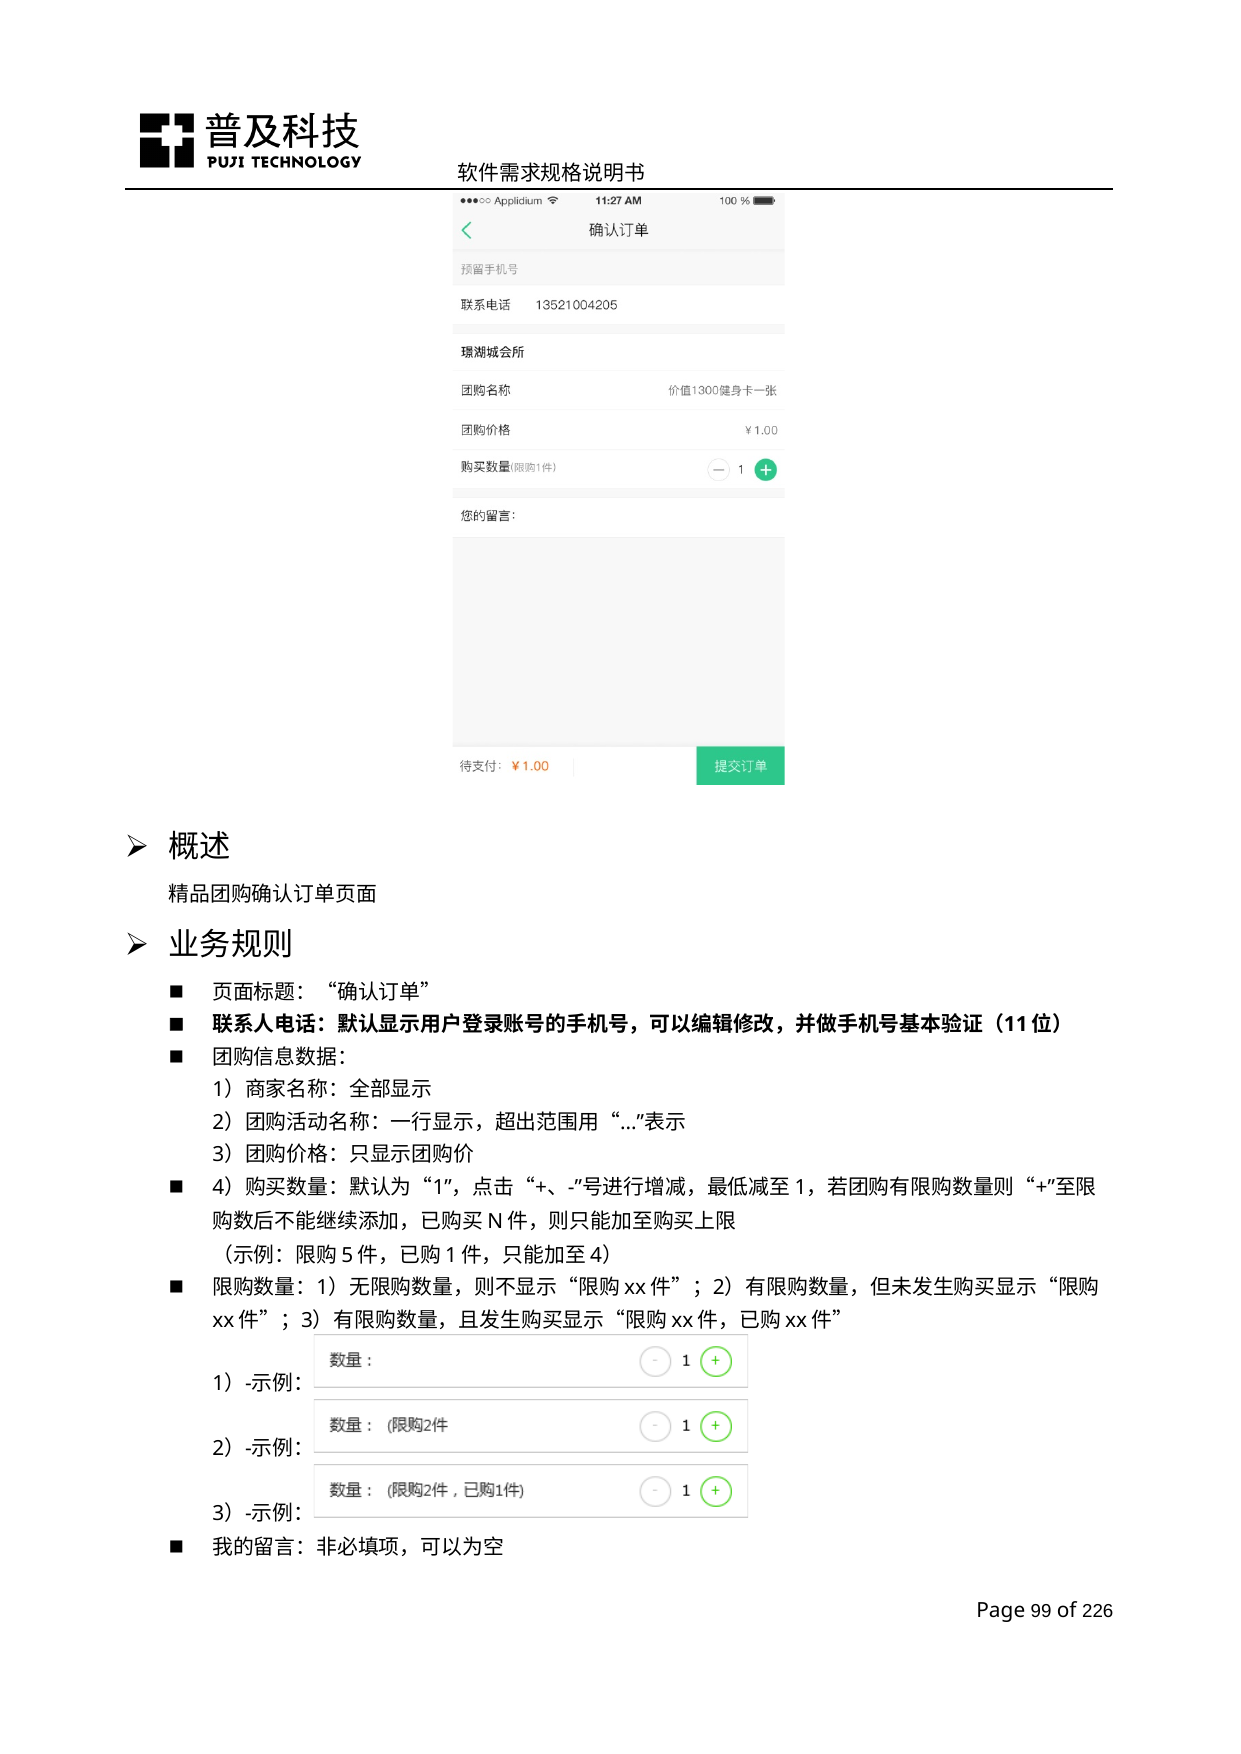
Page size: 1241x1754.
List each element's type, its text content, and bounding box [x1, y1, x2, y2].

list 我的留言：非必填项，可以为空 [168, 1529, 1113, 1562]
list 4）购买数量：默认为“1”，点击“+、-”号进行增减，最低减至1，若团购有限购数量则“+”至限购数后不能继续添加，已购买N件，则只能加至购买上限 [168, 1169, 1113, 1235]
list 业务规则 [124, 909, 1113, 974]
list 1）商家名称：全部显示 [212, 1071, 1113, 1104]
list 团购信息数据： [168, 1039, 1113, 1071]
picture [313, 1399, 749, 1453]
list 3）团购价格：只显示团购价 [212, 1136, 1113, 1169]
picture [452, 193, 785, 785]
picture [313, 1334, 749, 1388]
picture [124, 103, 365, 180]
list 2）团购活动名称：一行显示，超出范围用“...”表示 [212, 1104, 1113, 1136]
list 概述 [124, 811, 1113, 876]
picture [313, 1464, 749, 1518]
list 精品团购确认订单页面 [168, 876, 1113, 909]
list 联系人电话：默认显示用户登录账号的手机号，可以编辑修改，并做手机号基本验证（11位） [168, 1006, 1113, 1039]
list （示例：限购5件，已购1件，只能加至4） [212, 1237, 1113, 1269]
list 页面标题：“确认订单” [168, 974, 1113, 1006]
list 限购数量：1）无限购数量，则不显示“限购xx件”；2）有限购数量，但未发生购买显示“限购xx件”；3）有限购数量，且发生购买显示“限购xx件，已购xx件” [168, 1269, 1113, 1334]
